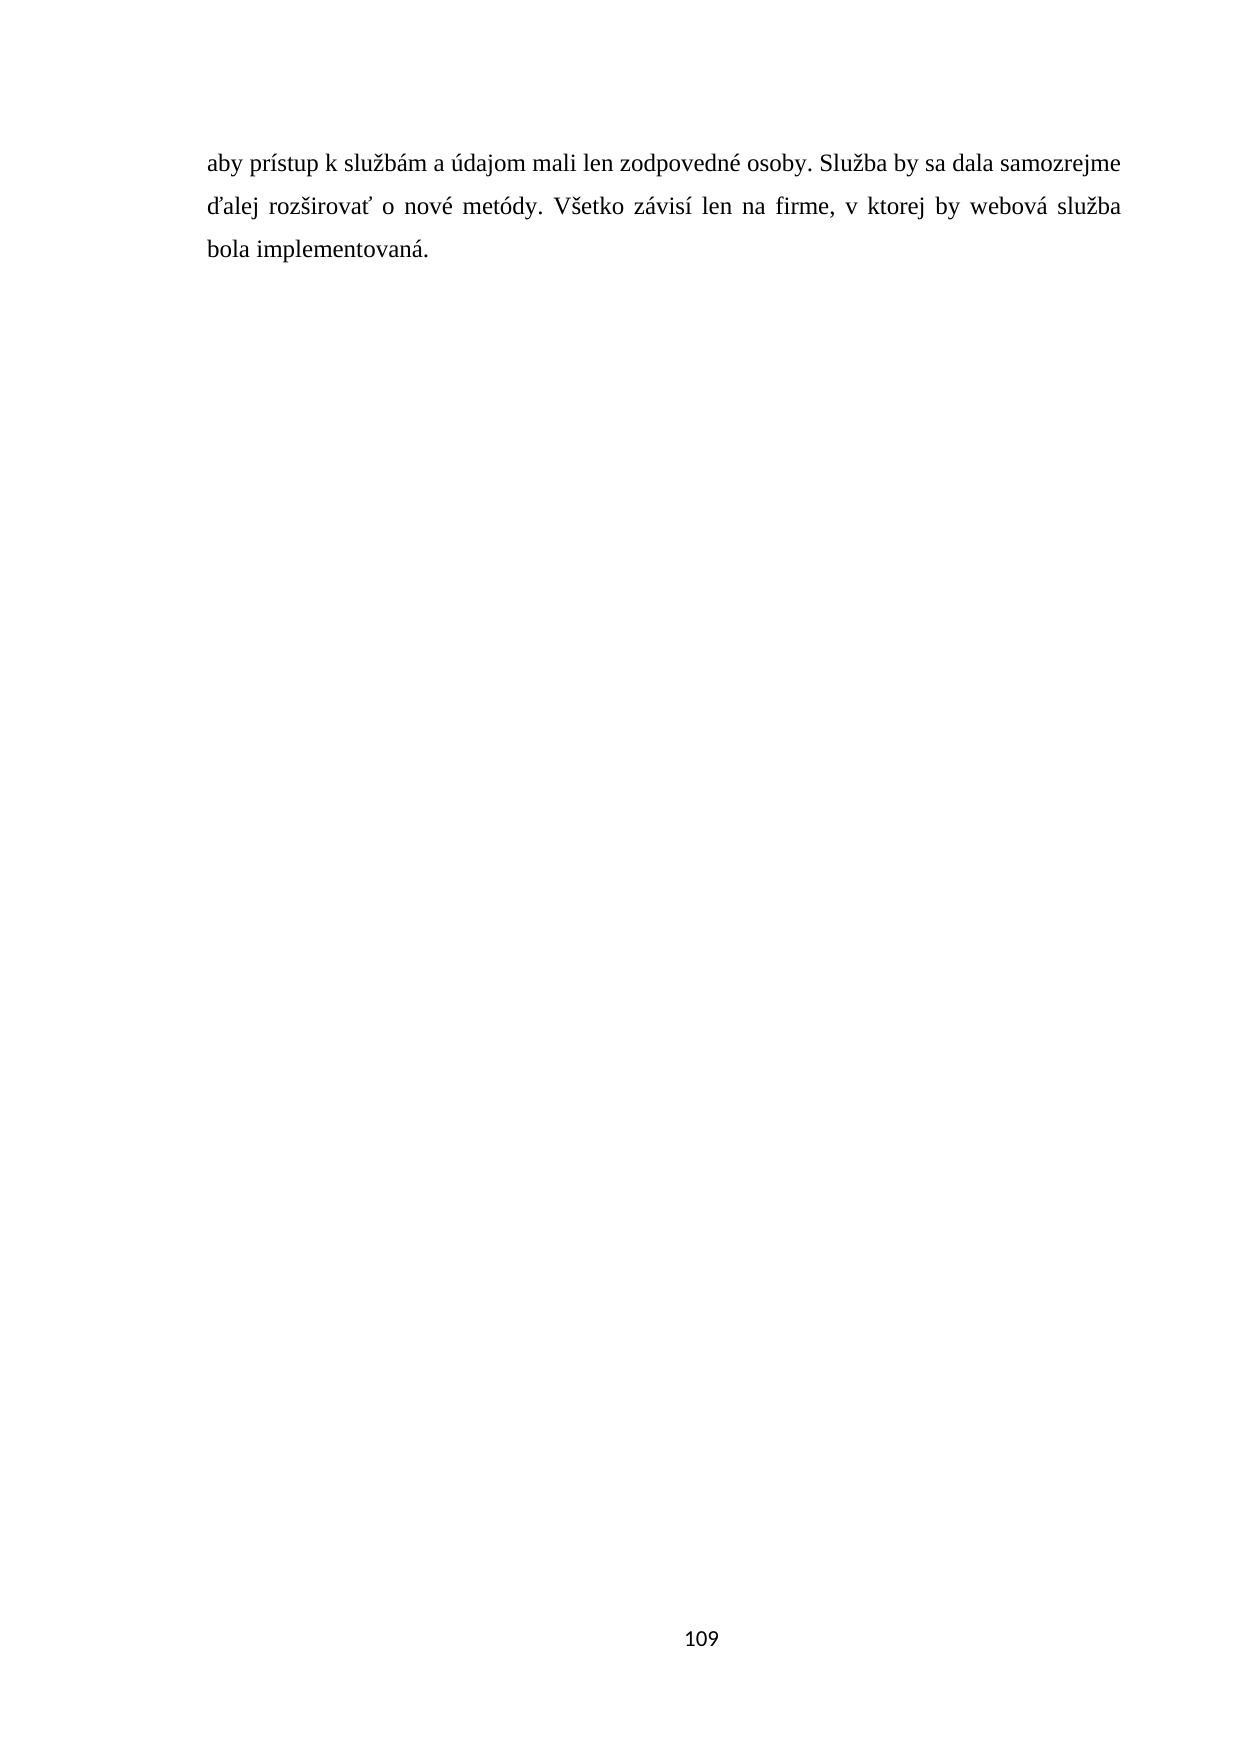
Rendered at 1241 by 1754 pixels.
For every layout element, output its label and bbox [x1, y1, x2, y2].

text [207, 148, 1122, 263]
